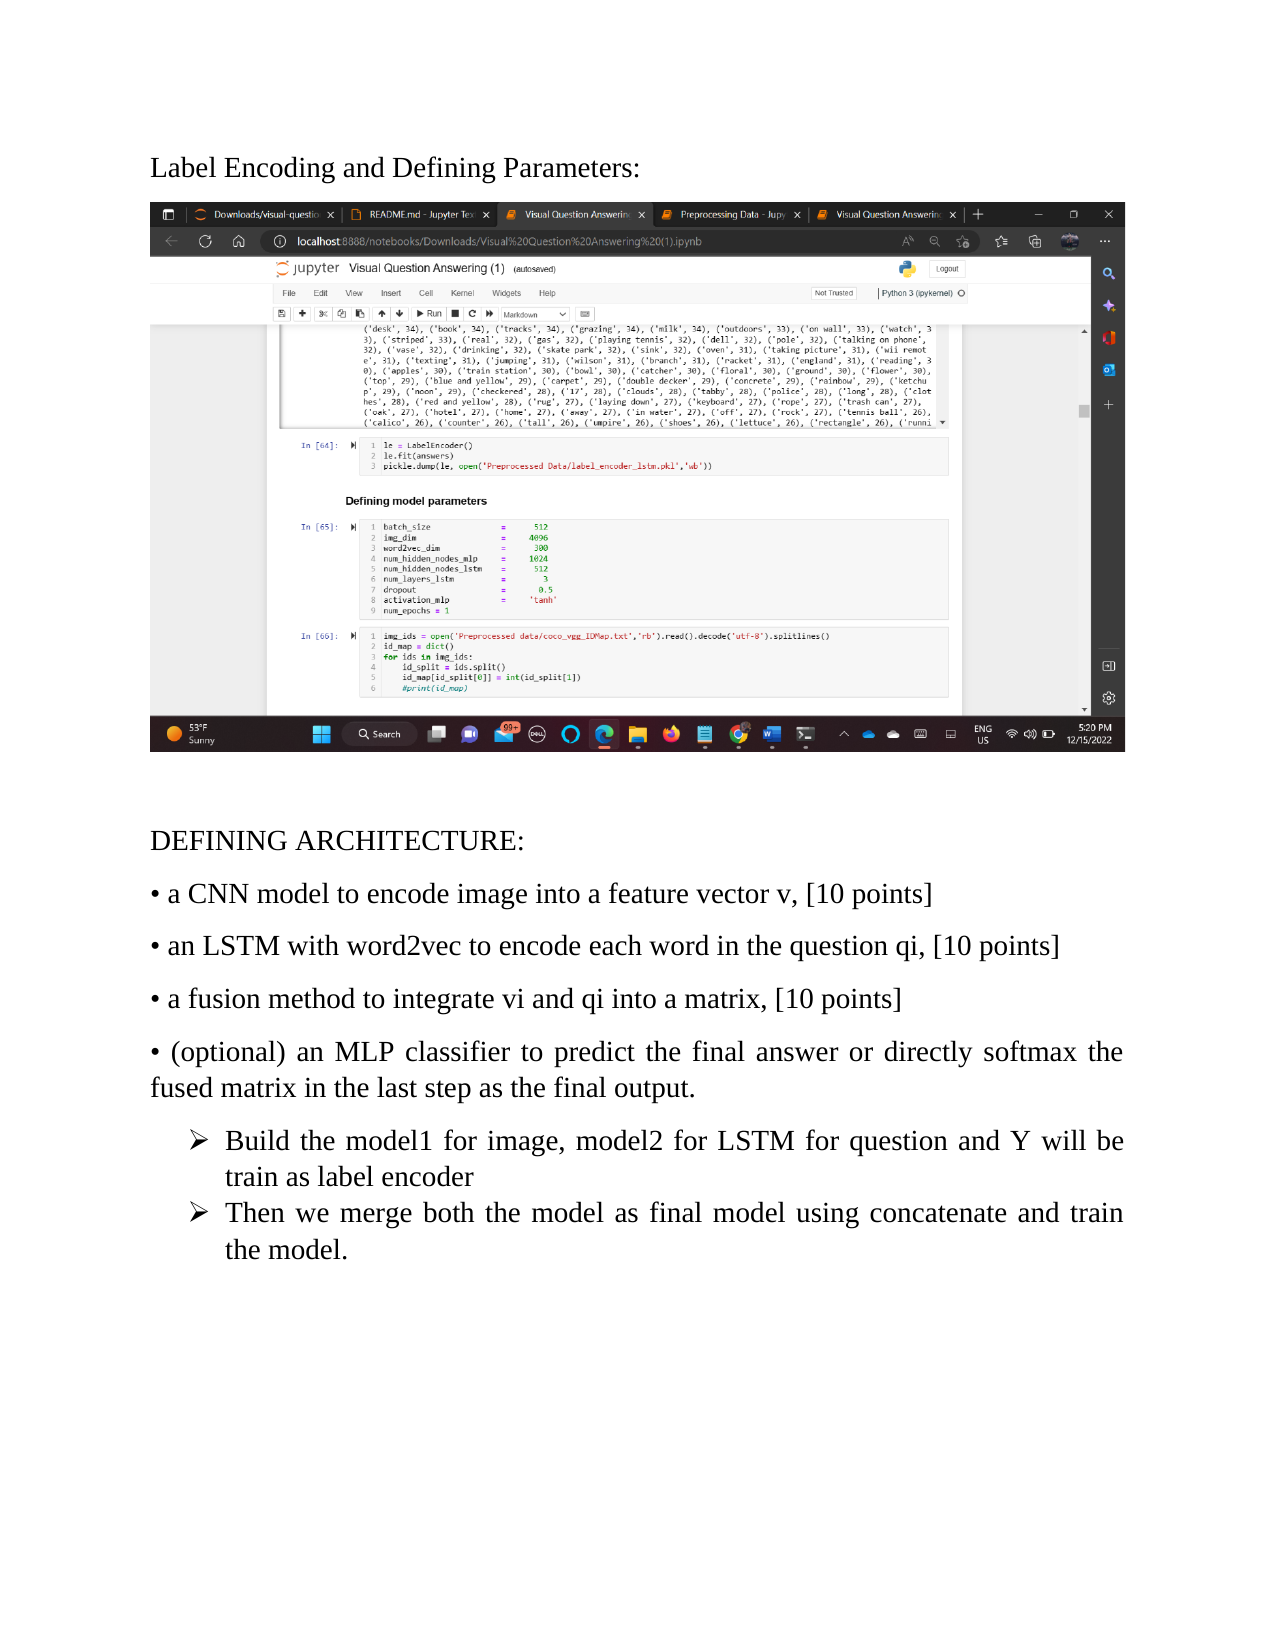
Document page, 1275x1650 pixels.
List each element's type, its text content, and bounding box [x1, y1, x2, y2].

picture [150, 202, 1125, 752]
text • a CNN model to encode image into a feature vector v, [10 points] [150, 876, 1125, 909]
list Then we merge both the model as final model using concatenate and train the model. [187, 1196, 1125, 1265]
text • a fusion method to integrate vi and qi into a matrix, [10 points] [150, 981, 1125, 1015]
text DEFINING ARCHITECTURE: [150, 823, 1125, 856]
text Label Encoding and Defining Parameters: [150, 150, 1125, 183]
list Build the model1 for image, model2 for LSTM for question and Y will be train as label encoder [187, 1123, 1125, 1193]
text • an LSTM with word2vec to encode each word in the question qi, [10 points] [150, 928, 1125, 962]
text • (optional) an MLP classifier to predict the final answer or directly softmax the fused matrix in the last step as the final output. [150, 1034, 1125, 1104]
